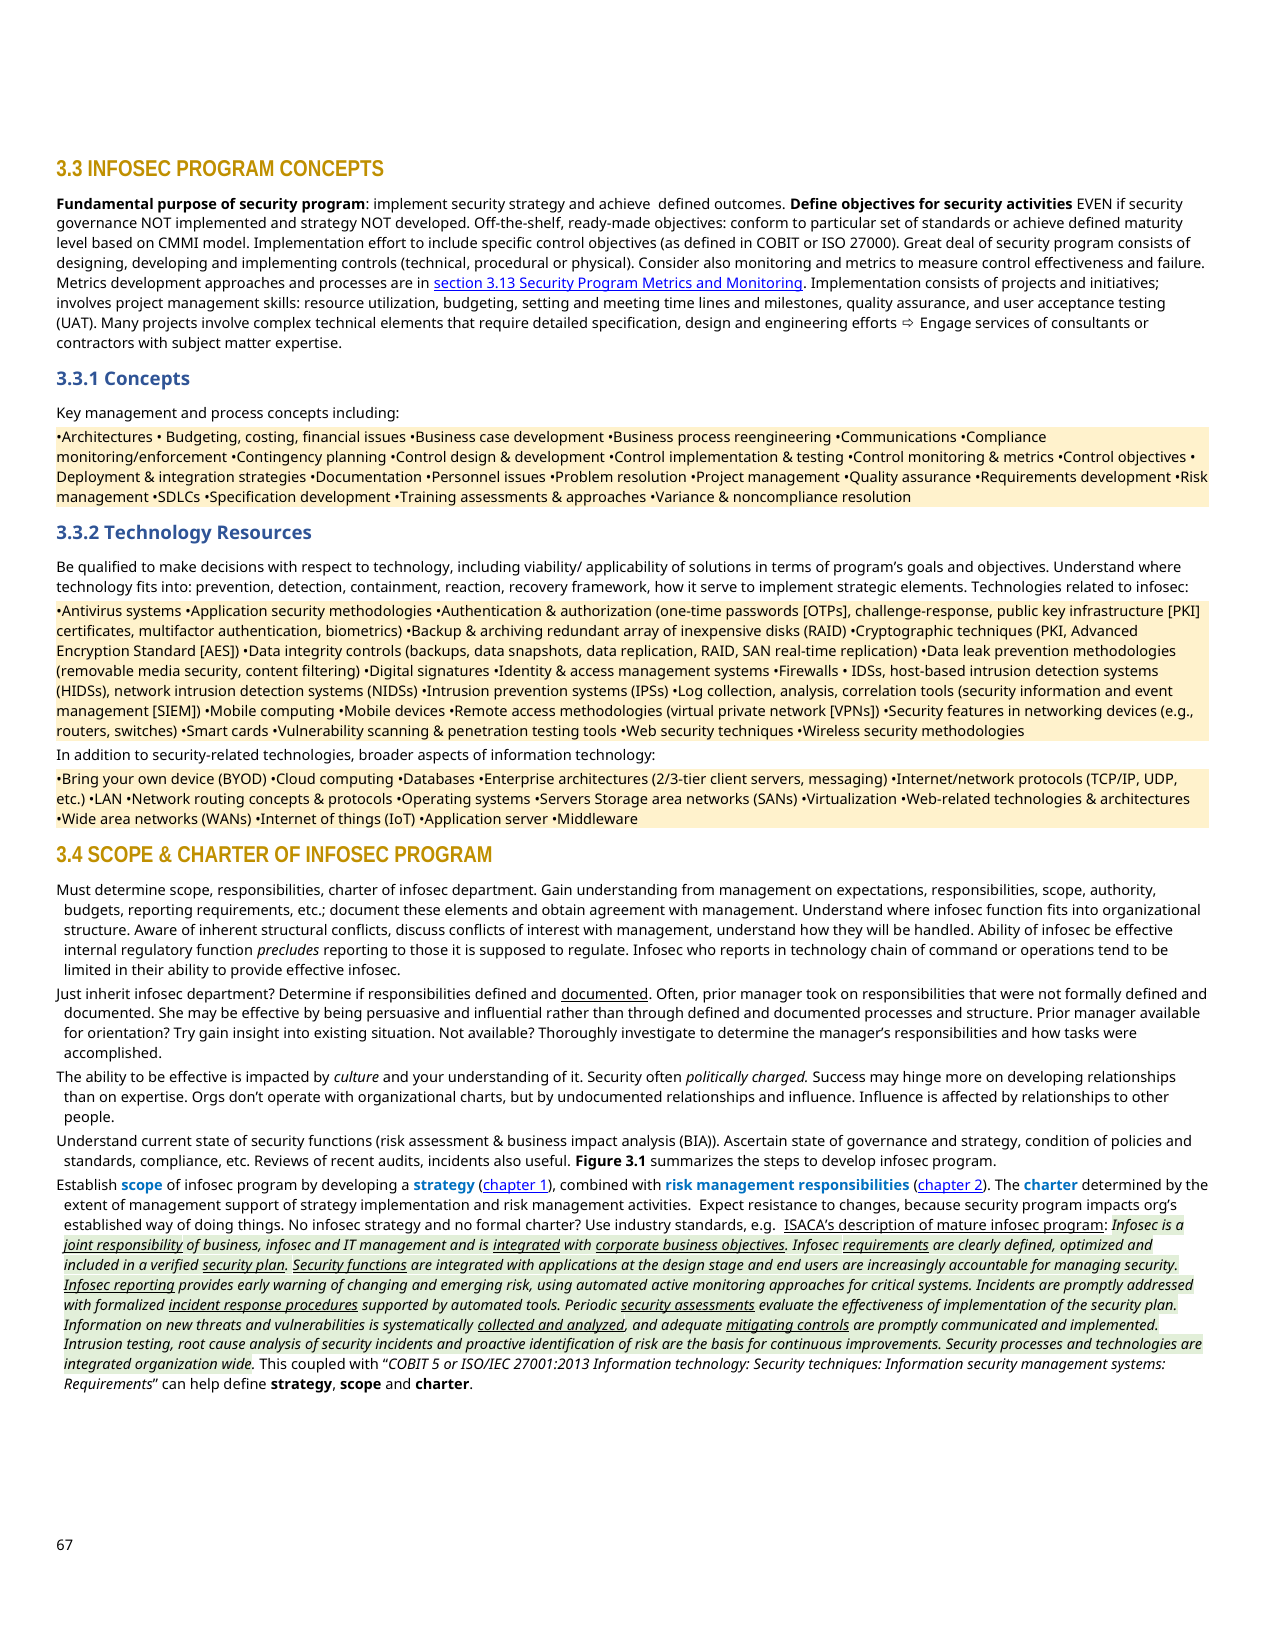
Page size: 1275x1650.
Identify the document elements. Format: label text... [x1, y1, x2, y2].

subtitle 3.3.2 Technology Resources [56, 519, 1209, 545]
subtitle 3.3 INFOSEC PROGRAM CONCEPTS [56, 154, 1209, 181]
text •Antivirus systems •Application security methodologies •Authentication & authorization (one-time passwords [OTPs], challenge-response, public key infrastructure [PKI] certificates, multifactor authentication, biometrics) •Backup & archiving redundant array of inexpensive disks (RAID) •Cryptographic techniques (PKI, Advanced Encryption Standard [AES]) •Data integrity controls (backups, data snapshots, data replication, RAID, SAN real-time replication) •Data leak prevention methodologies (removable media security, content filtering) •Digital signatures •Identity & access management systems •Firewalls • IDSs, host-based intrusion detection systems (HIDSs), network intrusion detection systems (NIDSs) •Intrusion prevention systems (IPSs) •Log collection, analysis, correlation tools (security information and event management [SIEM]) •Mobile computing •Mobile devices •Remote access methodologies (virtual private network [VPNs]) •Security features in networking devices (e.g., routers, switches) •Smart cards •Vulnerability scanning & penetration testing tools •Web security techniques •Wireless security methodologies [56, 601, 1209, 741]
text Be qualified to make decisions with respect to technology, including viability/ applicability of solutions in terms of program’s goals and objectives. Understand where technology fits into: prevention, detection, containment, reaction, recovery framework, how it serve to implement strategic elements. Technologies related to infosec: [56, 557, 1209, 597]
text Key management and process concepts including: [56, 403, 1209, 423]
text Just inherit infosec department? Determine if responsibilities defined and documented. Often, prior manager took on responsibilities that were not formally defined and documented. She may be effective by being persuasive and influential rather than through defined and documented processes and structure. Prior manager available for orientation? Try gain insight into existing situation. Not available? Thoroughly investigate to determine the manager’s responsibilities and how tasks were accomplished. [56, 983, 1209, 1063]
text •Bring your own device (BYOD) •Cloud computing •Databases •Enterprise architectures (2/3-tier client servers, messaging) •Internet/network protocols (TCP/IP, UDP, etc.) •LAN •Network routing concepts & protocols •Operating systems •Servers Storage area networks (SANs) •Virtualization •Web-related technologies & architectures •Wide area networks (WANs) •Internet of things (IoT) •Application server •Middleware [56, 769, 1209, 828]
text Fundamental purpose of security program: implement security strategy and achieve defined outcomes. Define objectives for security activities EVEN if security governance NOT implemented and strategy NOT developed. Off-the-shelf, ready-made objectives: conform to particular set of standards or achieve defined maturity level based on CMMI model. Implementation effort to include specific control objectives (as defined in COBIT or ISO 27000). Great deal of security program consists of designing, developing and implementing controls (technical, procedural or physical). Consider also monitoring and metrics to measure control effectiveness and failure. Metrics development approaches and processes are in section 3.13 Security Program Metrics and Monitoring. Implementation consists of projects and initiatives; involves project management skills: resource utilization, budgeting, setting and meeting time lines and milestones, quality assurance, and user acceptance testing (UAT). Many projects involve complex technical elements that require detailed specification, design and engineering efforts Engage services of consultants or contractors with subject matter expertise. [56, 193, 1209, 353]
text Must determine scope, responsibilities, charter of infosec department. Gain understanding from management on expectations, responsibilities, scope, authority, budgets, reporting requirements, etc.; document these elements and obtain agreement with management. Understand where infosec function fits into organizational structure. Aware of inherent structural conflicts, discuss conflicts of interest with management, understand how they will be handled. Ability of infosec be effective internal regulatory function precludes reporting to those it is supposed to regulate. Infosec who reports in technology chain of command or operations tend to be limited in their ability to provide effective infosec. [56, 880, 1209, 979]
subtitle 3.4 SCOPE & CHARTER OF INFOSEC PROGRAM [56, 841, 1209, 867]
subtitle 3.3.1 Concepts [56, 365, 1209, 391]
text Understand current state of security functions (risk assessment & business impact analysis (BIA)). Ascertain state of governance and strategy, condition of policies and standards, compliance, etc. Reviews of recent audits, incidents also useful. Figure 3.1 summarizes the steps to develop infosec program. [56, 1131, 1209, 1171]
text In addition to security-related technologies, broader aspects of information technology: [56, 745, 1209, 764]
text Establish scope of infosec program by developing a strategy (chapter 1), combined with risk management responsibilities (chapter 2). The charter determined by the extent of management support of strategy implementation and risk management activities. Expect resistance to changes, because security program impacts org’s established way of doing things. No infosec strategy and no formal charter? Use industry standards, e.g. ISACA’s description of mature infosec program: Infosec is a joint responsibility of business, infosec and IT management and is integrated with corporate business objectives. Infosec requirements are clearly defined, optimized and included in a verified security plan. Security functions are integrated with applications at the design stage and end users are increasingly accountable for managing security. Infosec reporting provides early warning of changing and emerging risk, using automated active monitoring approaches for critical systems. Incidents are promptly addressed with formalized incident response procedures supported by automated tools. Periodic security assessments evaluate the effectiveness of implementation of the security plan. Information on new threats and vulnerabilities is systematically collected and analyzed, and adequate mitigating controls are promptly communicated and implemented. Intrusion testing, root cause analysis of security incidents and proactive identification of risk are the basis for continuous improvements. Security processes and technologies are integrated organization wide. This coupled with “COBIT 5 or ISO/IEC 27001:2013 Information technology: Security techniques: Information security management systems: Requirements” can help define strategy, scope and charter. [56, 1175, 1209, 1394]
text The ability to be effective is impacted by culture and your understanding of it. Security often politically charged. Success may hinge more on developing relationships than on expertise. Orgs don’t operate with organizational charts, but by undocumented relationships and influence. Influence is affected by relationships to other people. [56, 1067, 1209, 1127]
text •Architectures • Budgeting, costing, financial issues •Business case development •Business process reengineering •Communications •Compliance monitoring/enforcement •Contingency planning •Control design & development •Control implementation & testing •Control monitoring & metrics •Control objectives • Deployment & integration strategies •Documentation •Personnel issues •Problem resolution •Project management •Quality assurance •Requirements development •Risk management •SDLCs •Specification development •Training assessments & approaches •Variance & noncompliance resolution [56, 427, 1209, 507]
